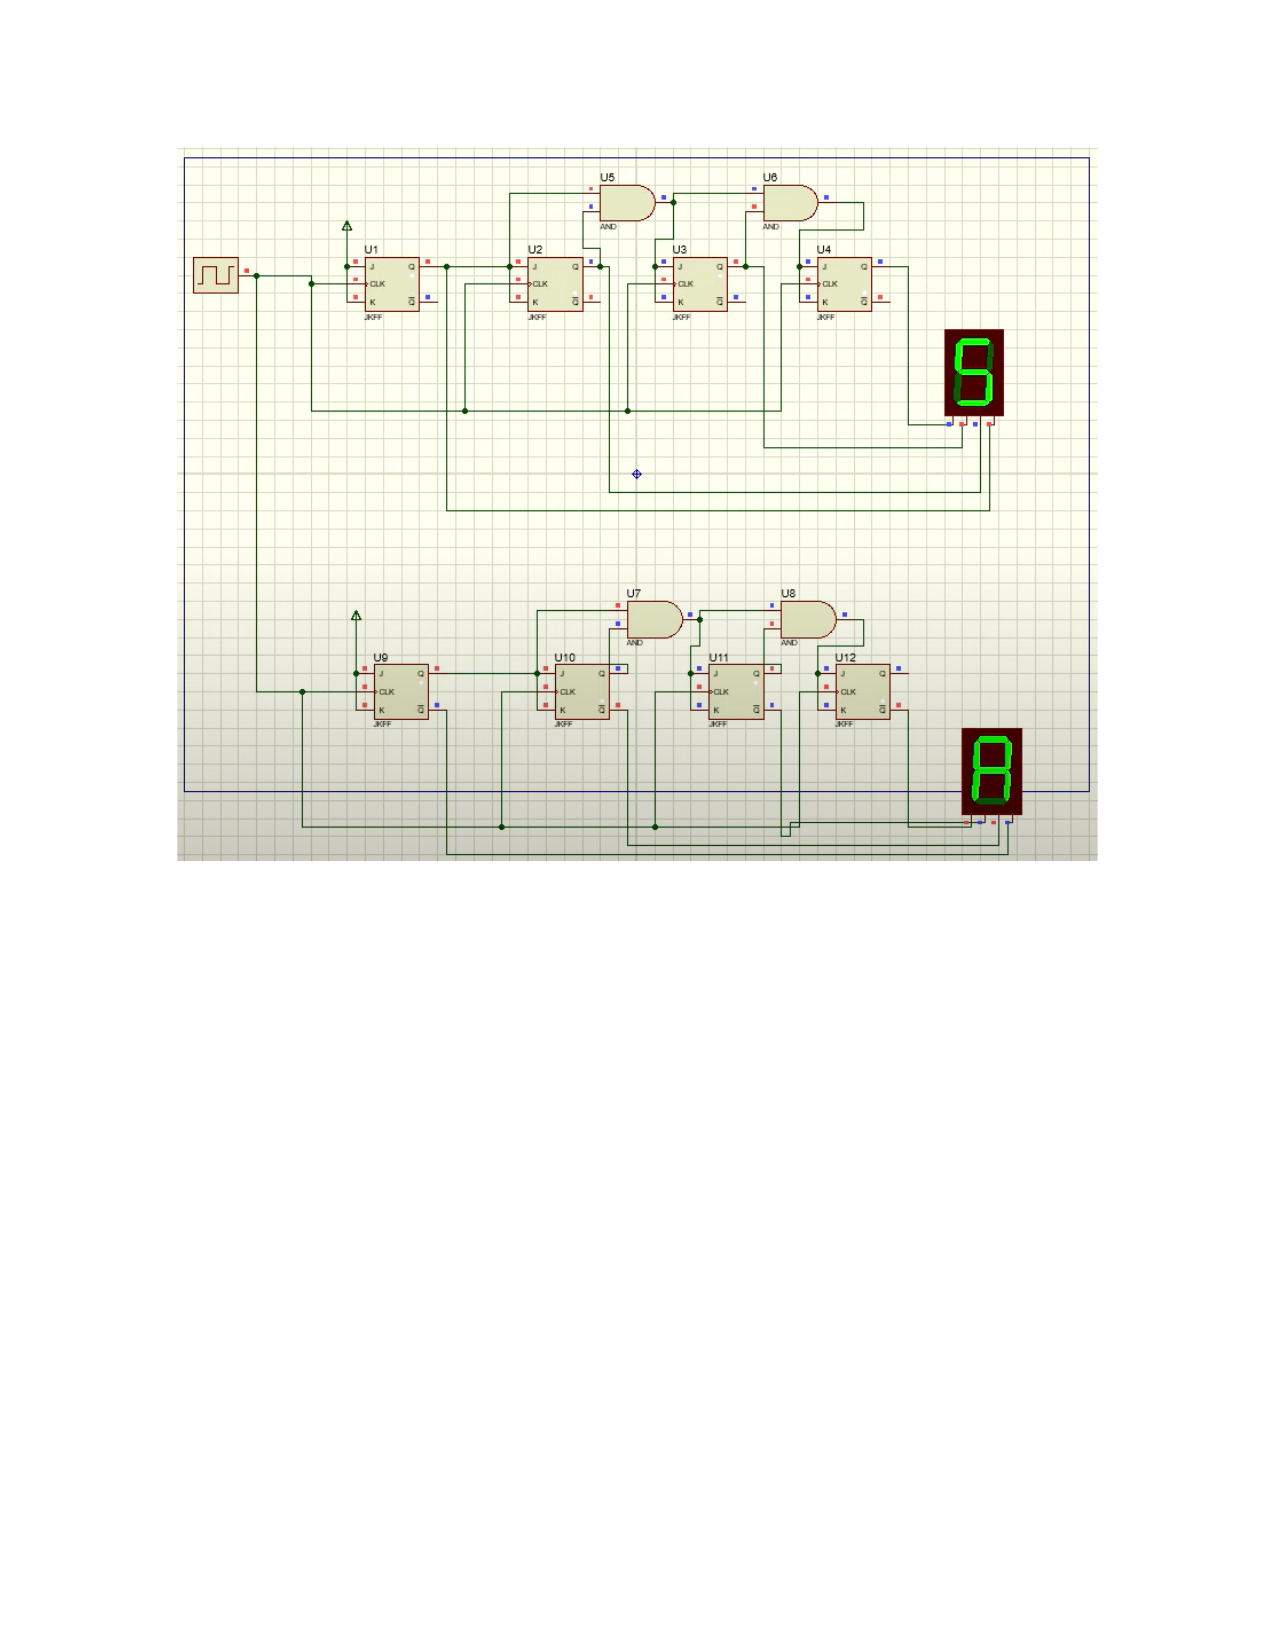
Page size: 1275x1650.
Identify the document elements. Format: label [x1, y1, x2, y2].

picture [177, 147, 1098, 861]
